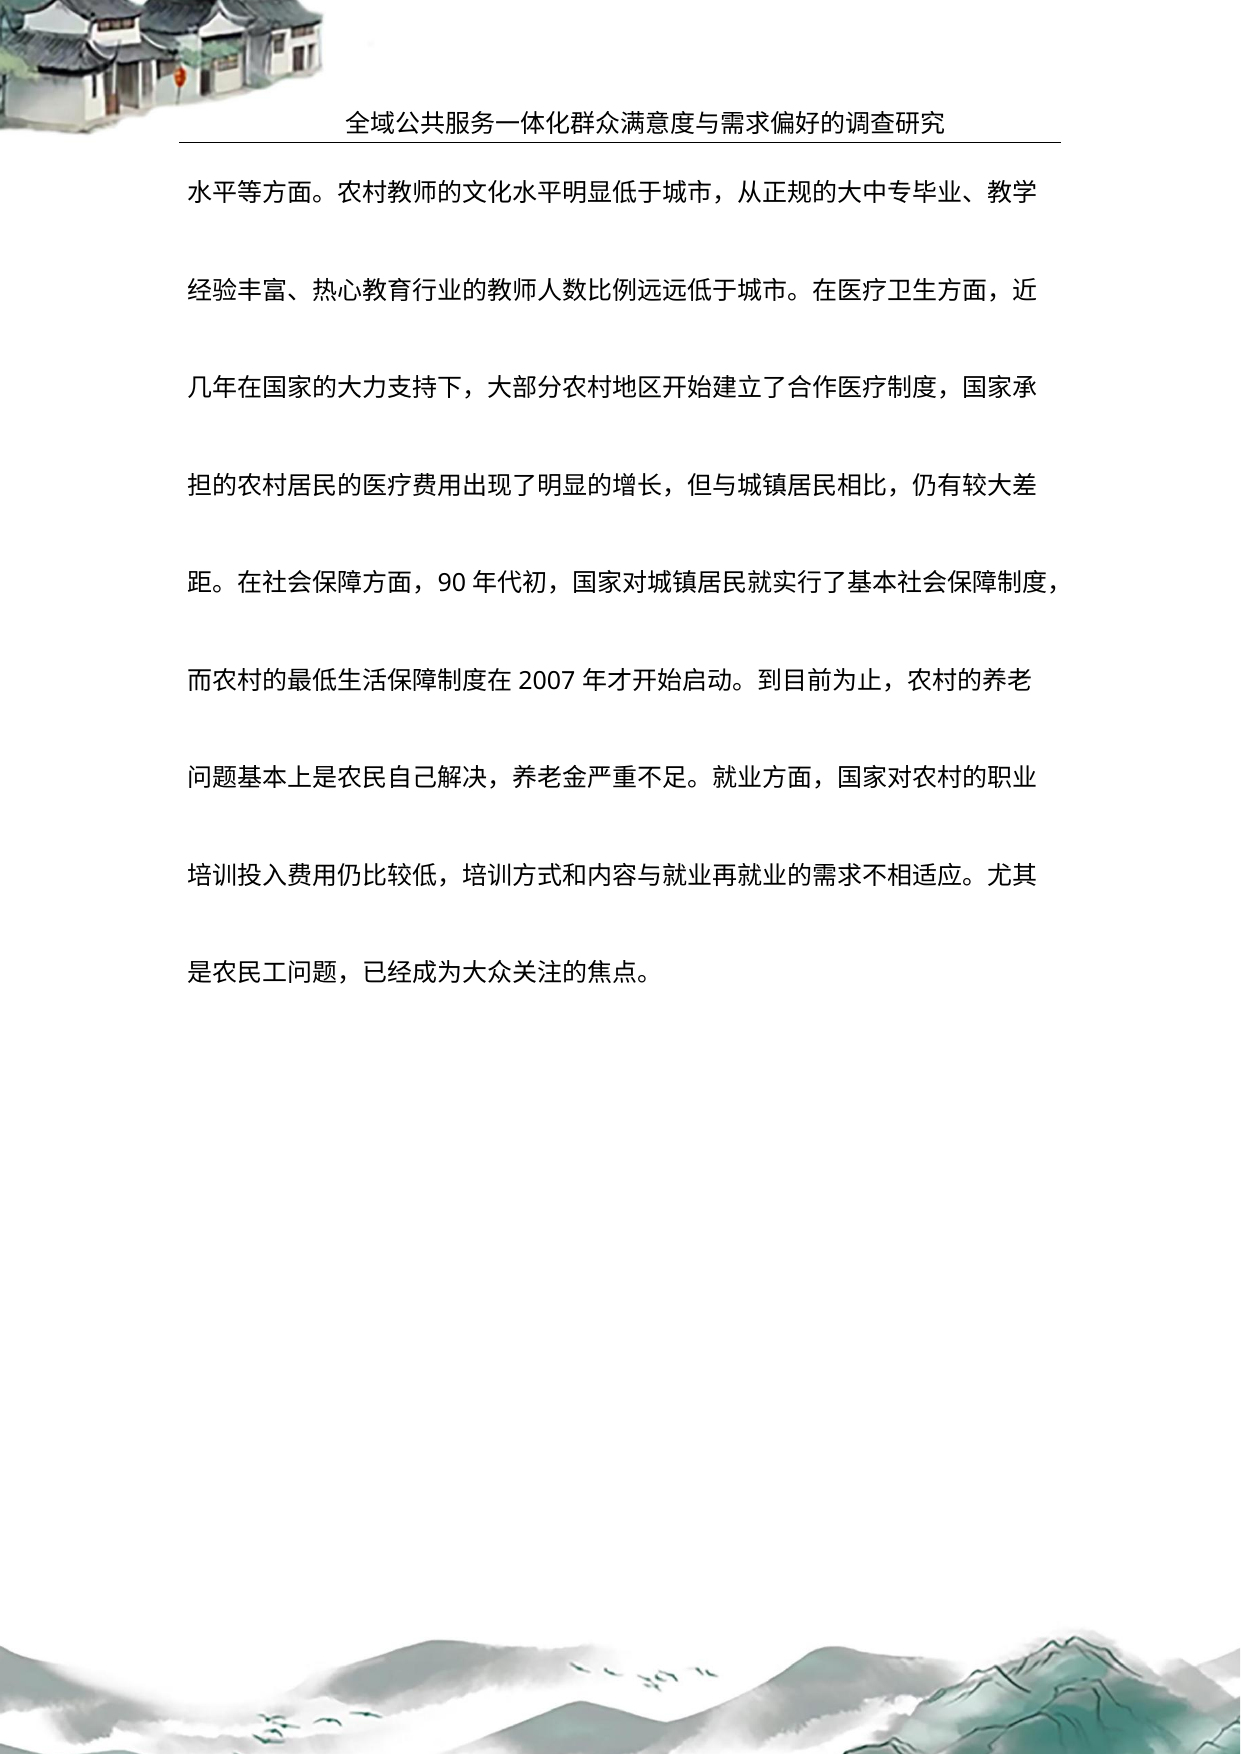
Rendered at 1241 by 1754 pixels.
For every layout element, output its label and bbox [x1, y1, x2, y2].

text [187, 158, 1053, 1003]
picture [0, 0, 1241, 1754]
